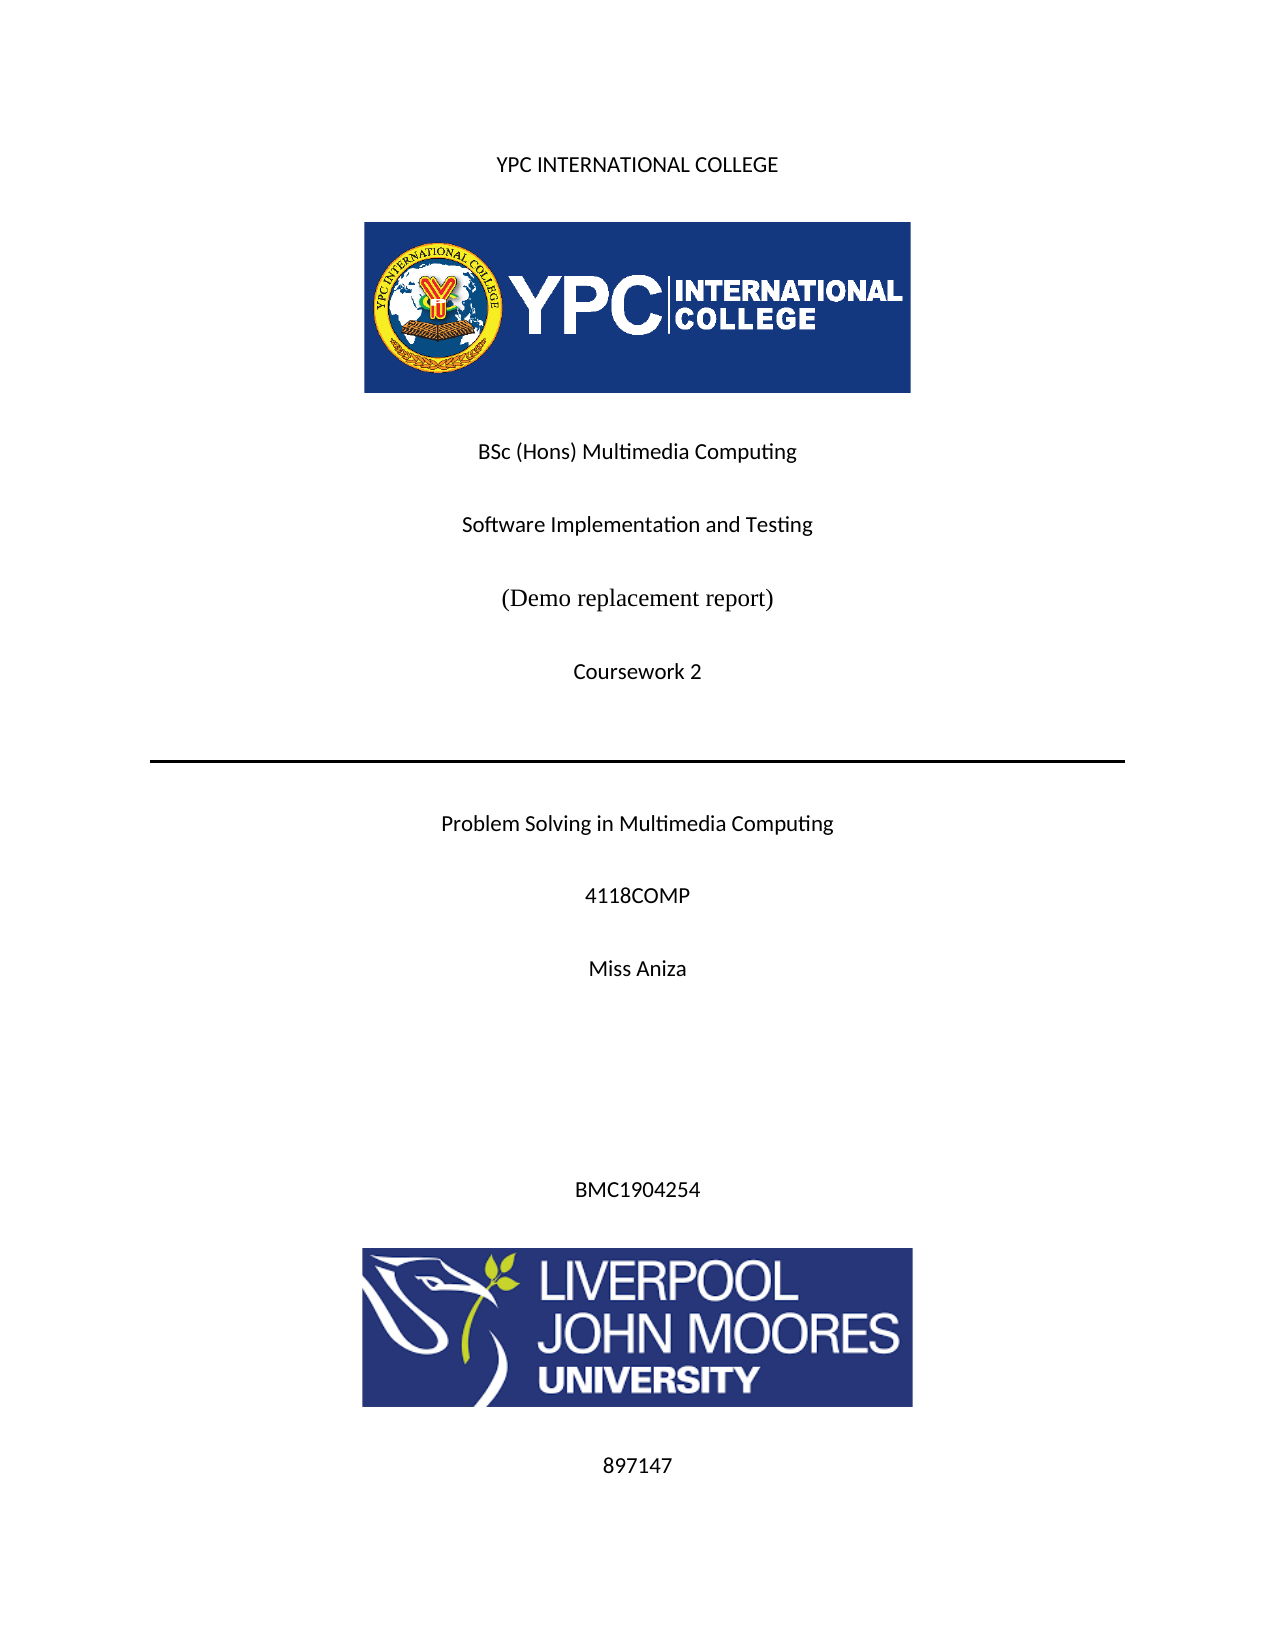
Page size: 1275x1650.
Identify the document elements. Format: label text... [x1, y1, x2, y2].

text (Demo replacement report) [150, 583, 1125, 611]
picture [362, 1248, 913, 1407]
picture [364, 222, 911, 393]
